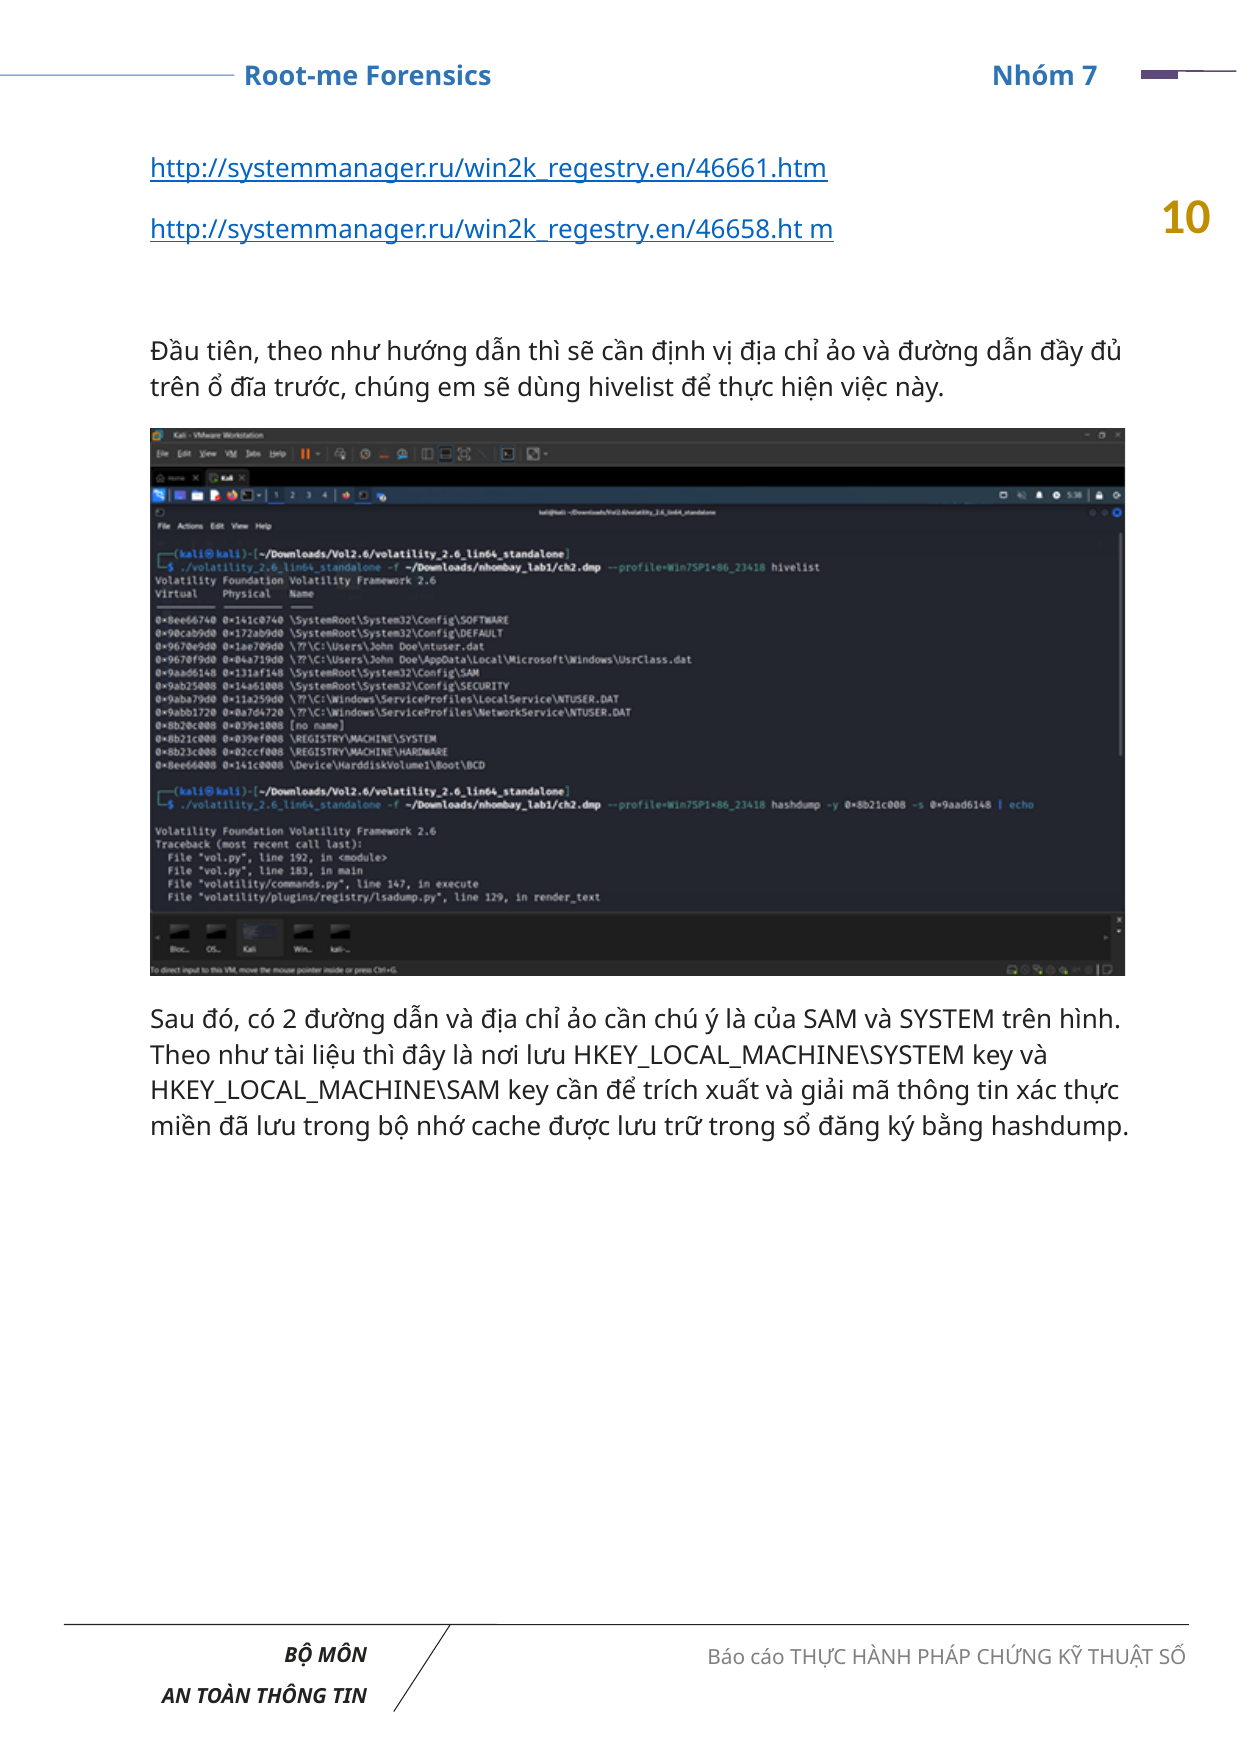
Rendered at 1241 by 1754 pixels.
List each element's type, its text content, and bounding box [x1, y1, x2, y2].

text Sau đó, có 2 đường dẫn và địa chỉ ảo cần chú ý là của SAM và SYSTEM trên hình. Theo như tài liệu thì đây là nơi lưu HKEY_LOCAL_MACHINE\SYSTEM key và HKEY_LOCAL_MACHINE\SAM key cần để trích xuất và giải mã thông tin xác thực miền đã lưu trong bộ nhớ cache được lưu trữ trong sổ đăng ký bằng hashdump. [150, 1001, 1153, 1143]
text http://systemmanager.ru/win2k_regestry.en/46661.htm [150, 150, 1153, 186]
text http://systemmanager.ru/win2k_regestry.en/46658.ht m [150, 211, 1153, 246]
text Đầu tiên, theo như hướng dẫn thì sẽ cần định vị địa chỉ ảo và đường dẫn đầy đủ trên ổ đĩa trước, chúng em sẽ dùng hivelist để thực hiện việc này. [150, 333, 1153, 404]
picture [150, 428, 1125, 976]
